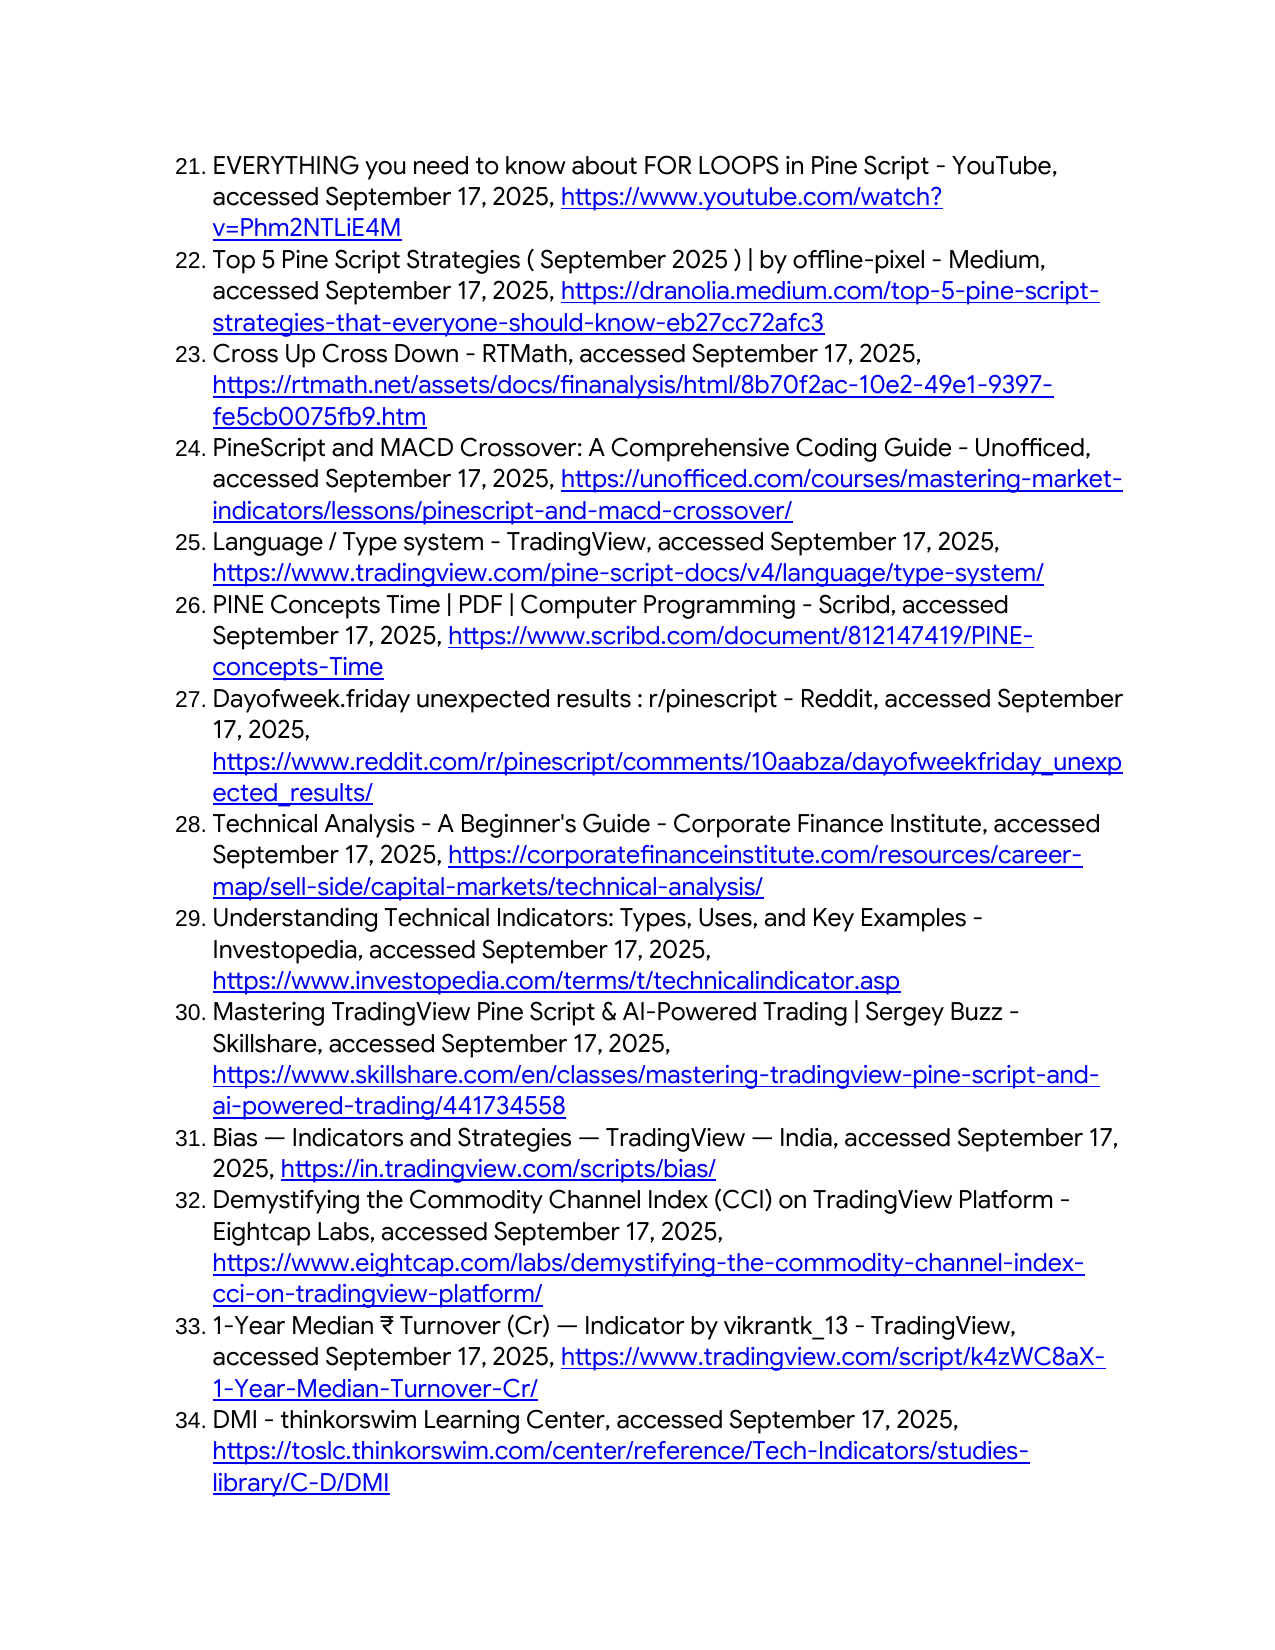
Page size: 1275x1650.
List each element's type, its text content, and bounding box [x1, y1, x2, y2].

list DMI - thinkorswim Learning Center, accessed September 17, 2025, https://toslc.thinkorswim.com/center/reference/Tech-Indicators/studies-library/C-D/DMI [175, 1404, 1125, 1498]
list Language / Type system - TradingView, accessed September 17, 2025, https://www.tradingview.com/pine-script-docs/v4/language/type-system/ [175, 526, 1125, 589]
list Understanding Technical Indicators: Types, Uses, and Key Examples - Investopedia, accessed September 17, 2025, https://www.investopedia.com/terms/t/technicalindicator.asp [175, 902, 1125, 997]
list Mastering TradingView Pine Script & AI-Powered Trading | Sergey Buzz - Skillshare, accessed September 17, 2025, https://www.skillshare.com/en/classes/mastering-tradingview-pine-script-and-ai-powered-trading/441734558 [175, 997, 1125, 1122]
list PineScript and MACD Crossover: A Comprehensive Coding Guide - Unofficed, accessed September 17, 2025, https://unofficed.com/courses/mastering-market-indicators/lessons/pinescript-and-macd-crossover/ [175, 432, 1125, 526]
list 1-Year Median ₹ Turnover (Cr) — Indicator by vikrantk_13 - TradingView, accessed September 17, 2025, https://www.tradingview.com/script/k4zWC8aX-1-Year-Median-Turnover-Cr/ [175, 1310, 1125, 1404]
list Technical Analysis - A Beginner's Guide - Corporate Finance Institute, accessed September 17, 2025, https://corporatefinanceinstitute.com/resources/career-map/sell-side/capital-markets/technical-analysis/ [175, 808, 1125, 902]
list EVERYTHING you need to know about FOR LOOPS in Pine Script - YouTube, accessed September 17, 2025, https://www.youtube.com/watch?v=Phm2NTLiE4M [175, 150, 1125, 244]
list Cross Up Cross Down - RTMath, accessed September 17, 2025, https://rtmath.net/assets/docs/finanalysis/html/8b70f2ac-10e2-49e1-9397-fe5cb0075fb9.htm [175, 338, 1125, 432]
list Dayofweek.friday unexpected results : r/pinescript - Reddit, accessed September 17, 2025, https://www.reddit.com/r/pinescript/comments/10aabza/dayofweekfriday_unexpected_results/ [175, 683, 1125, 808]
list Demystifying the Commodity Channel Index (CCI) on TradingView Platform - Eightcap Labs, accessed September 17, 2025, https://www.eightcap.com/labs/demystifying-the-commodity-channel-index-cci-on-tradingview-platform/ [175, 1185, 1125, 1310]
list Top 5 Pine Script Strategies ( September 2025 ) | by offline-pixel - Medium, accessed September 17, 2025, https://dranolia.medium.com/top-5-pine-script-strategies-that-everyone-should-know-eb27cc72afc3 [175, 244, 1125, 338]
list PINE Concepts Time | PDF | Computer Programming - Scribd, accessed September 17, 2025, https://www.scribd.com/document/812147419/PINE-concepts-Time [175, 589, 1125, 683]
list Bias — Indicators and Strategies — TradingView — India, accessed September 17, 2025, https://in.tradingview.com/scripts/bias/ [175, 1122, 1125, 1185]
